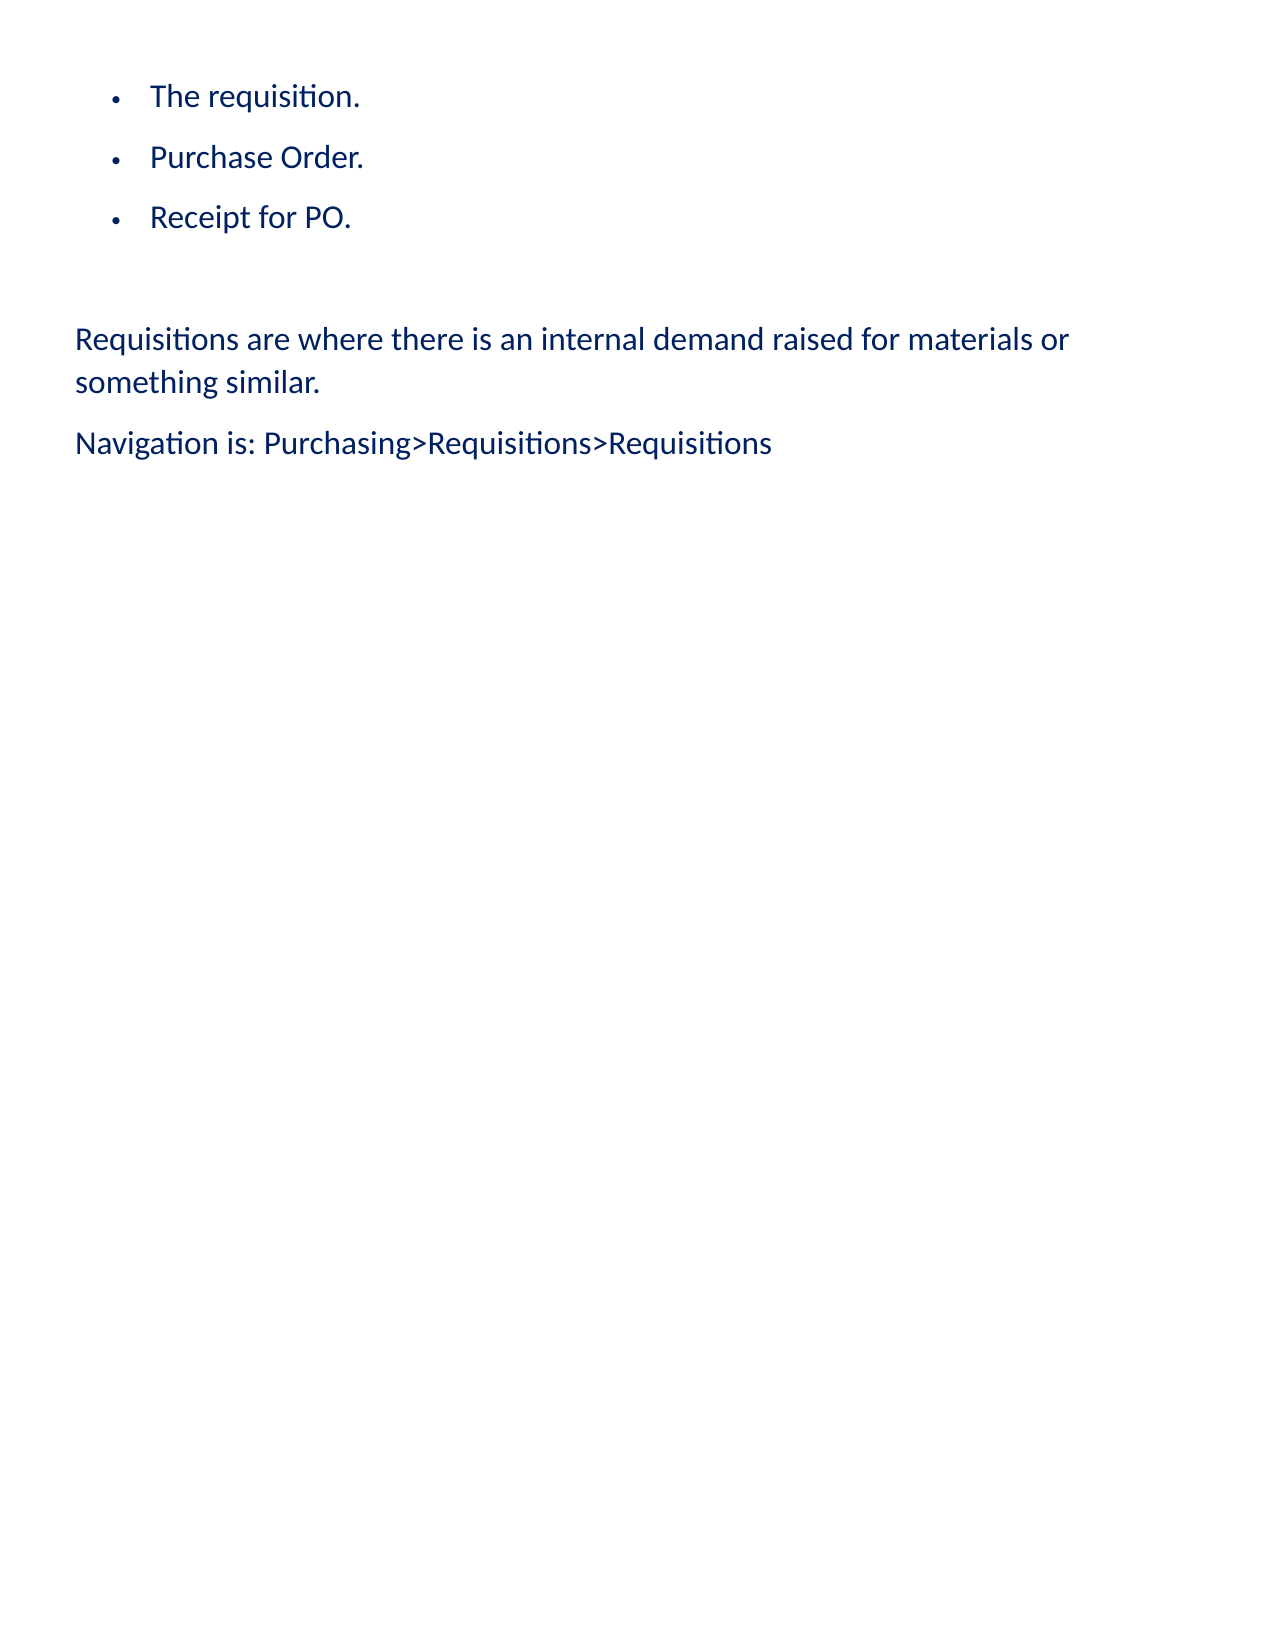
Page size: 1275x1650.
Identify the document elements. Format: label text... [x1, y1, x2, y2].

text Navigation is: Purchasing>Requisitions>Requisitions [75, 422, 1200, 463]
list Purchase Order. [112, 136, 1200, 176]
list The requisition. [112, 75, 1200, 116]
list Receipt for PO. [112, 196, 1200, 237]
text Requisitions are where there is an internal demand raised for materials or something similar. [75, 317, 1200, 402]
